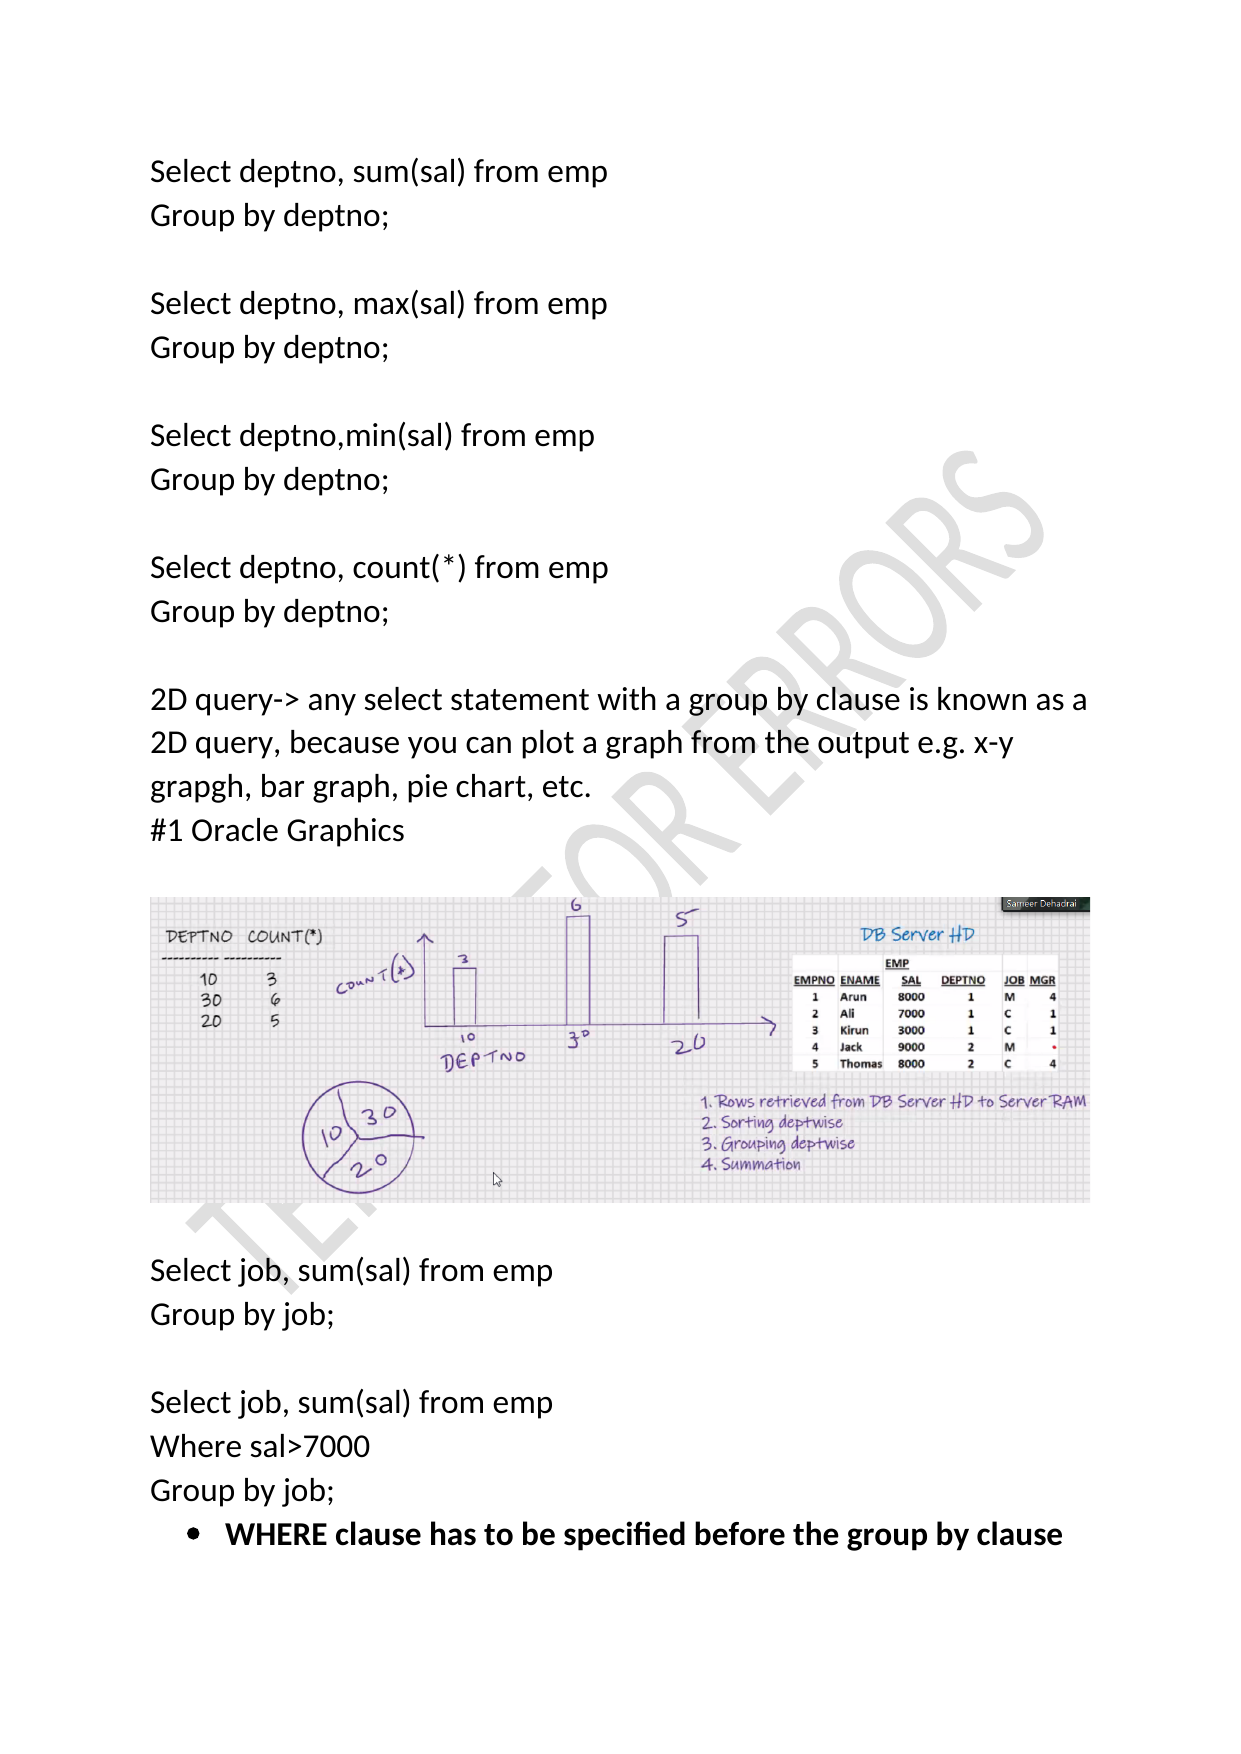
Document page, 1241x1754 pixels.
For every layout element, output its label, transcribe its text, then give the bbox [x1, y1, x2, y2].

text Where sal>7000 [150, 1425, 1090, 1466]
text Group by job; [150, 1469, 1090, 1509]
text #1 Oracle Graphics [150, 809, 1090, 850]
text Group by deptno; [150, 194, 1090, 235]
text Select job, sum(sal) from emp [150, 1249, 1090, 1290]
text Group by deptno; [150, 326, 1090, 367]
text 2D query-> any select statement with a group by clause is known as a 2D query, because you can plot a graph from the output e.g. x-y grapgh, bar graph, pie chart, etc. [150, 677, 1090, 806]
text Select deptno, count(*) from emp [150, 546, 1090, 586]
picture [150, 897, 1091, 1203]
text Group by job; [150, 1293, 1090, 1334]
text Select deptno, max(sal) from emp [150, 282, 1090, 323]
list WHERE clause has to be specified before the group by clause [187, 1513, 1090, 1553]
text Group by deptno; [150, 458, 1090, 498]
text Group by deptno; [150, 589, 1090, 630]
text Select deptno,min(sal) from emp [150, 414, 1090, 454]
text Select job, sum(sal) from emp [150, 1381, 1090, 1422]
text Select deptno, sum(sal) from emp [150, 150, 1090, 191]
